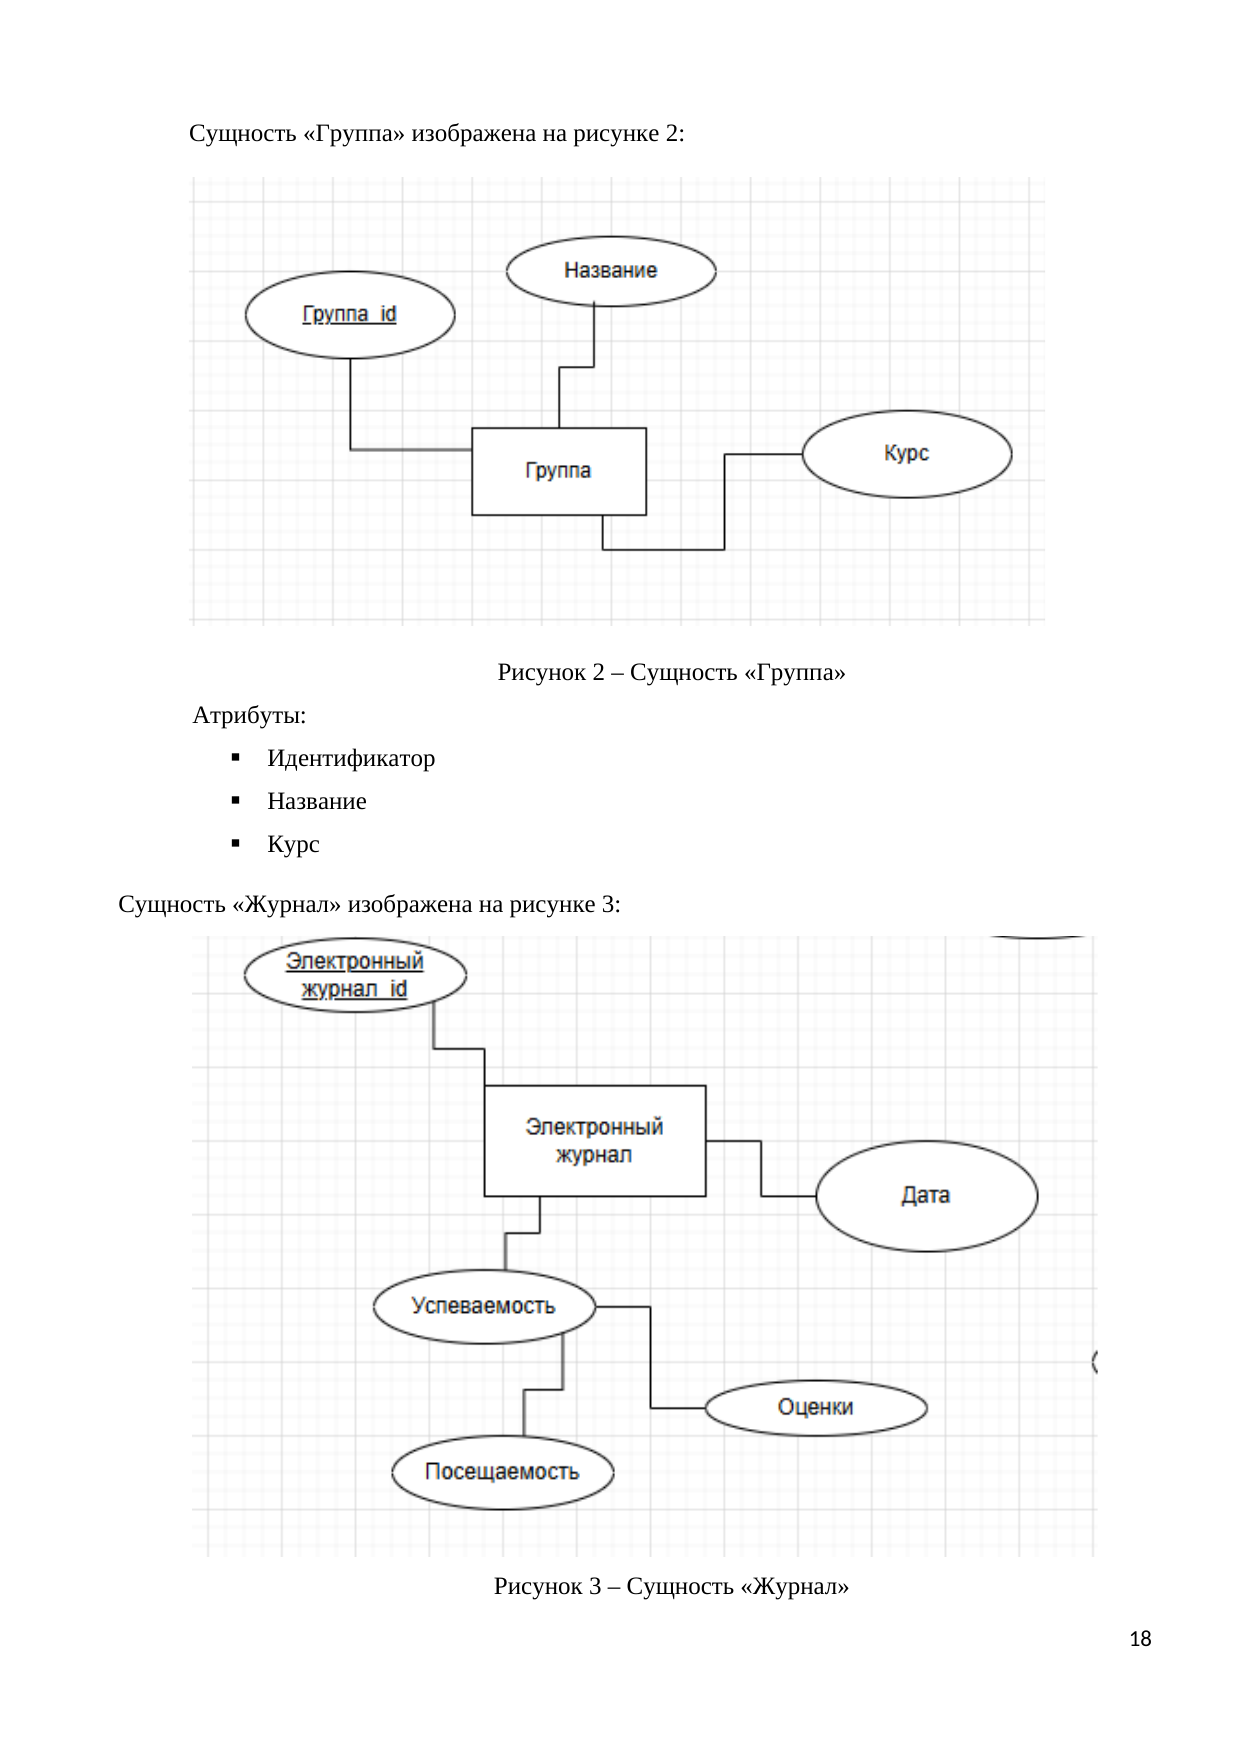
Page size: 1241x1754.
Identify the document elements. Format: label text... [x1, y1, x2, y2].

list Рисунок 3 – Сущность «Журнал» [192, 1571, 1152, 1600]
picture [192, 936, 1098, 1557]
text Сущность «Группа» изображена на рисунке 2: [189, 118, 1152, 147]
list Идентификатор [229, 743, 1152, 772]
text Сущность «Журнал» изображена на рисунке 3: [118, 889, 1152, 918]
list Название [229, 786, 1152, 815]
list Атрибуты: [192, 700, 1152, 728]
picture [188, 177, 1046, 626]
list Курс [229, 829, 1152, 858]
list Рисунок 2 – Сущность «Группа» [192, 657, 1152, 685]
